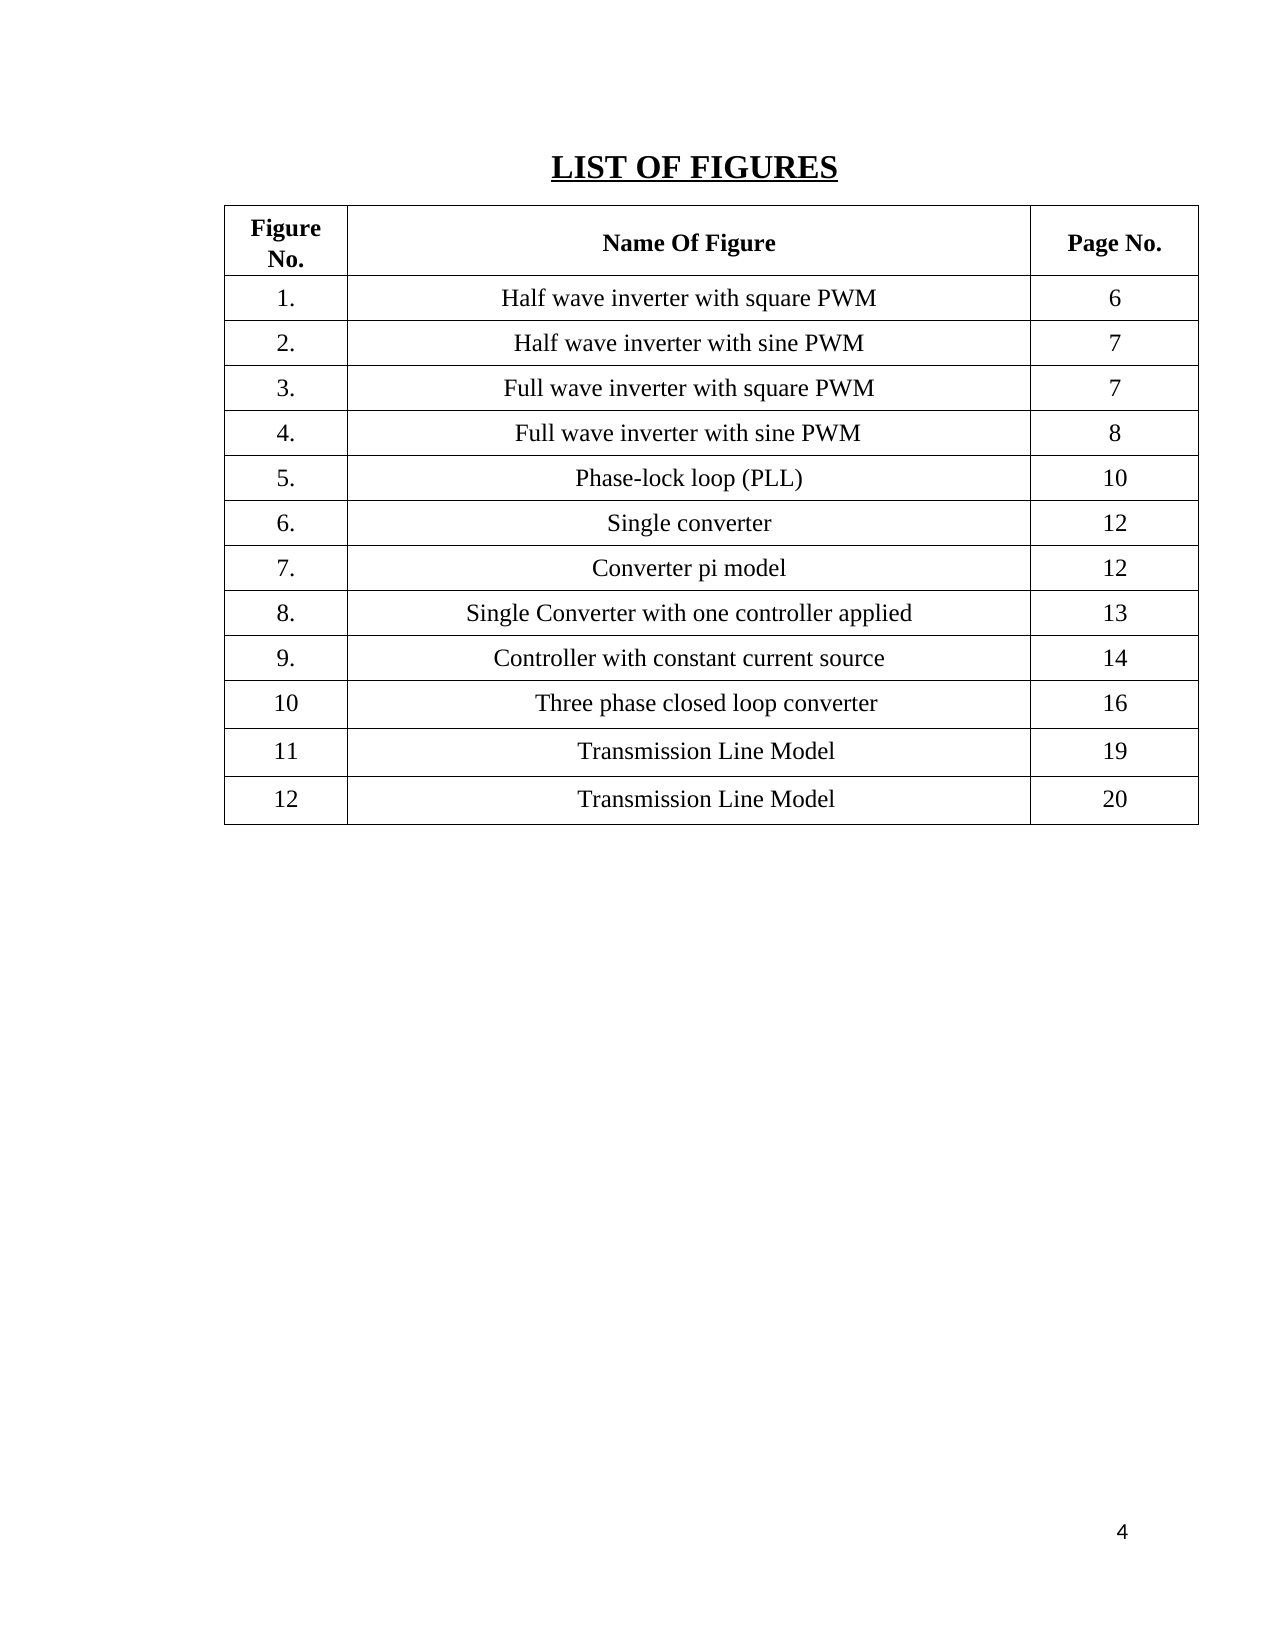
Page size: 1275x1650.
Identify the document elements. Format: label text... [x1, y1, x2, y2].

table_cell Converter pi model [348, 546, 1030, 590]
table_cell 8 [1031, 411, 1198, 455]
table_cell 14 [1031, 636, 1198, 680]
table_cell 2. [225, 321, 347, 365]
table_cell 20 [1031, 777, 1198, 824]
table_cell 11 [225, 729, 347, 776]
table_cell 12 [1031, 501, 1198, 545]
table_cell 10 [225, 681, 347, 728]
table_cell 10 [1031, 456, 1198, 500]
table_cell 12 [225, 777, 347, 824]
table_cell Single converter [348, 501, 1030, 545]
table_header Name Of Figure [348, 206, 1030, 275]
table_cell Phase-lock loop (PLL) [348, 456, 1030, 500]
table_cell Full wave inverter with sine PWM [348, 411, 1030, 455]
table_cell 19 [1031, 729, 1198, 776]
text LIST OF FIGURES [551, 147, 1128, 185]
table_cell 1. [225, 276, 347, 320]
table_cell 12 [1031, 546, 1198, 590]
table_cell Half wave inverter with square PWM [348, 276, 1030, 320]
table_cell Three phase closed loop converter [348, 681, 1030, 728]
table_cell Controller with constant current source [348, 636, 1030, 680]
table_cell Transmission Line Model [348, 777, 1030, 824]
table_cell 5. [225, 456, 347, 500]
table_cell 6 [1031, 276, 1198, 320]
table_cell 3. [225, 366, 347, 410]
table_header Figure No. [225, 206, 347, 275]
table_cell 8. [225, 591, 347, 635]
table_cell 9. [225, 636, 347, 680]
table_cell 7 [1031, 366, 1198, 410]
table_cell 7. [225, 546, 347, 590]
table_cell 13 [1031, 591, 1198, 635]
table_cell 7 [1031, 321, 1198, 365]
table_cell Half wave inverter with sine PWM [348, 321, 1030, 365]
table_cell Single Converter with one controller applied [348, 591, 1030, 635]
table_cell 6. [225, 501, 347, 545]
table_cell Transmission Line Model [348, 729, 1030, 776]
table_cell Full wave inverter with square PWM [348, 366, 1030, 410]
table_header Page No. [1031, 206, 1198, 275]
table_cell 16 [1031, 681, 1198, 728]
table_cell 4. [225, 411, 347, 455]
